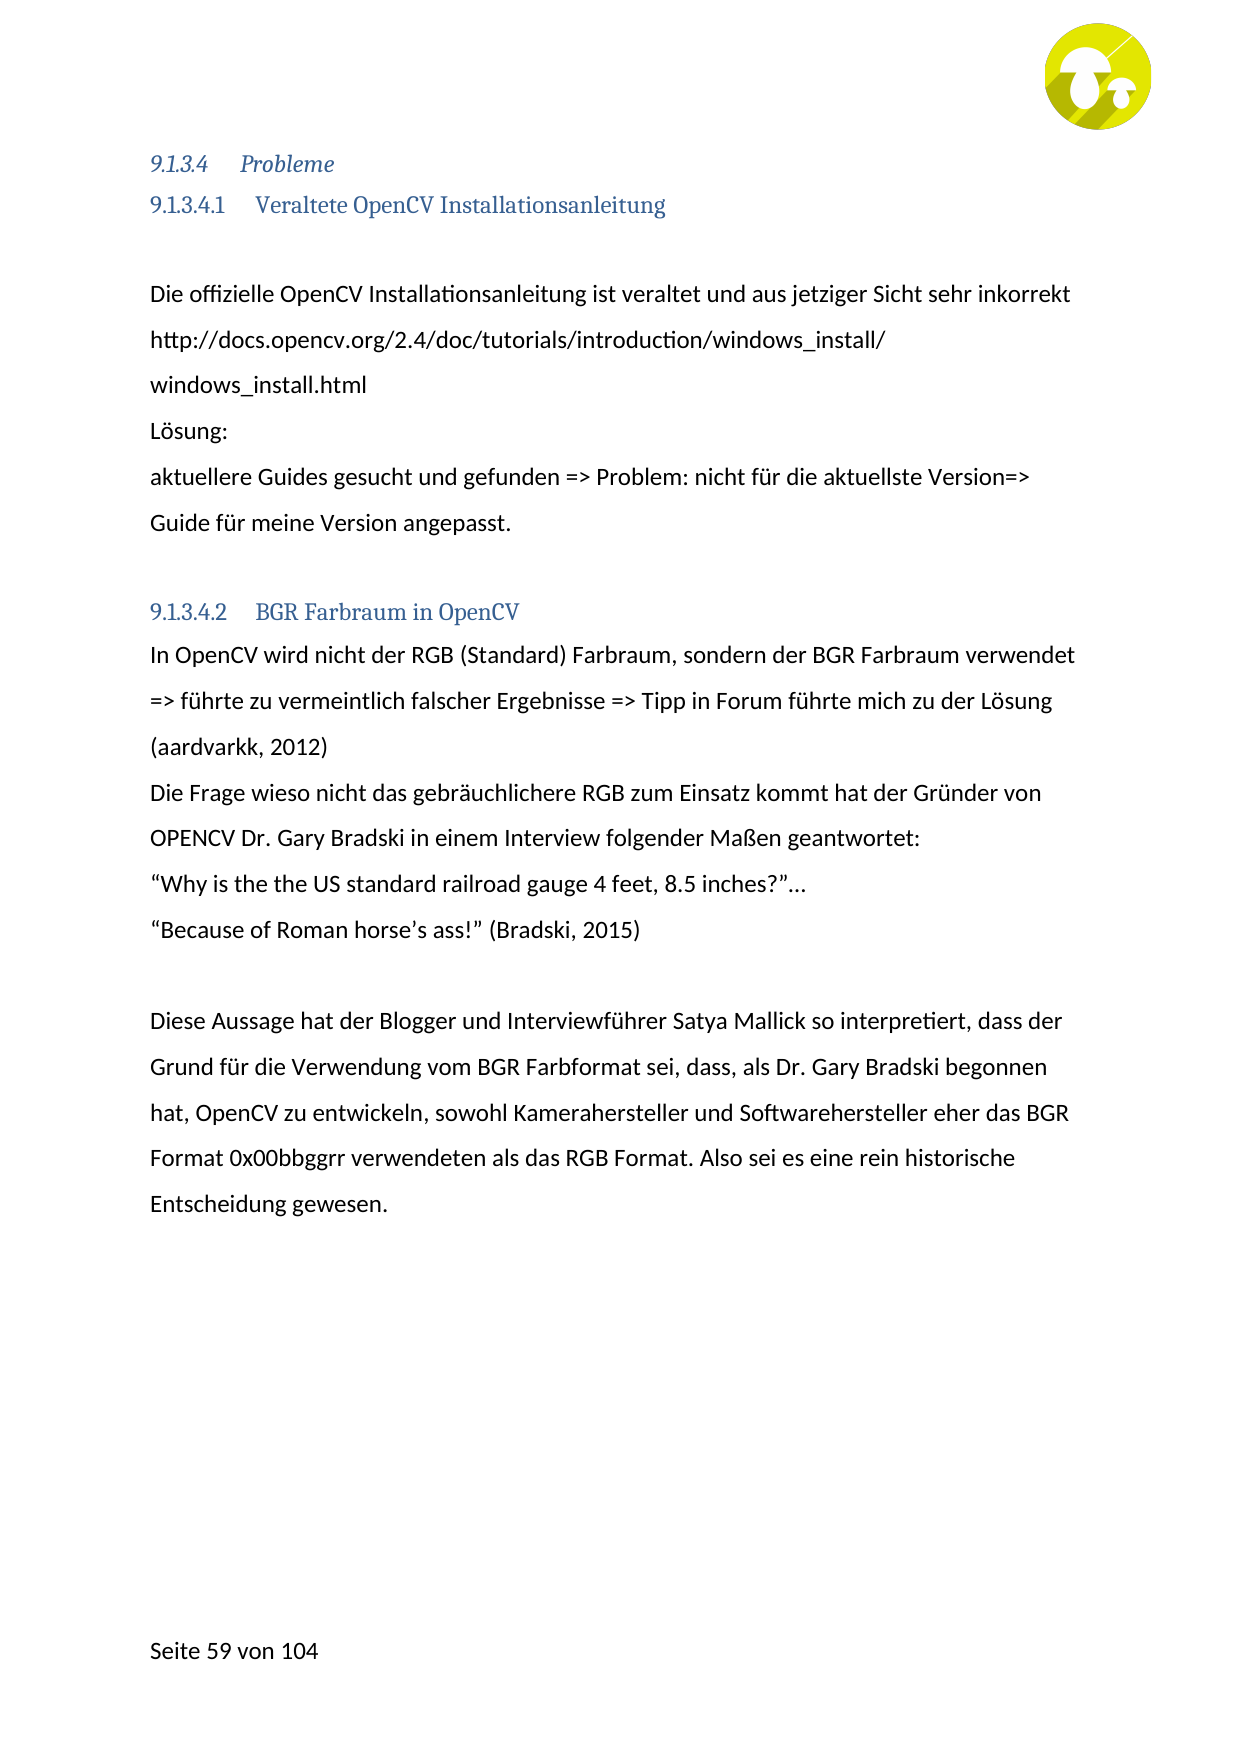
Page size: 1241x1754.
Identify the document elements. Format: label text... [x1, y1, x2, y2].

text Lösung: [150, 415, 1090, 446]
text In OpenCV wird nicht der RGB (Standard) Farbraum, sondern der BGR Farbraum verwendet => führte zu vermeintlich falscher Ergebnisse => Tipp in Forum führte mich zu der Lösung [150, 639, 1090, 716]
picture [1045, 23, 1152, 130]
text Die Frage wieso nicht das gebräuchlichere RGB zum Einsatz kommt hat der Gründer von OPENCV Dr. Gary Bradski in einem Interview folgender Maßen geantwortet: [150, 731, 1090, 853]
subtitle Probleme [150, 150, 1090, 179]
text Diese Aussage hat der Blogger und Interviewführer Satya Mallick so interpretiert, dass der Grund für die Verwendung vom BGR Farbformat sei, dass, als Dr. Gary Bradski begonnen hat, OpenCV zu entwickeln, sowohl Kamerahersteller und Softwarehersteller eher das BGR Format 0x00bbggrr verwendeten als das RGB Format. Also sei es eine rein historische Entscheidung gewesen. [150, 1005, 1090, 1219]
text “Because of Roman horse’s ass!” [150, 914, 1090, 944]
text aktuellere Guides gesucht und gefunden => Problem: nicht für die aktuellste Version=> Guide für meine Version angepasst. [150, 461, 1090, 537]
subtitle BGR Farbraum in OpenCV [150, 598, 1090, 627]
text “Why is the the US standard railroad gauge 4 feet, 8.5 inches?”… [150, 868, 1090, 899]
subtitle Veraltete OpenCV Installationsanleitung [150, 191, 1090, 220]
text Die offizielle OpenCV Installationsanleitung ist veraltet und aus jetziger Sicht sehr inkorrekt http://docs.opencv.org/2.4/doc/tutorials/introduction/windows_install/windows_install.html [150, 278, 1090, 400]
